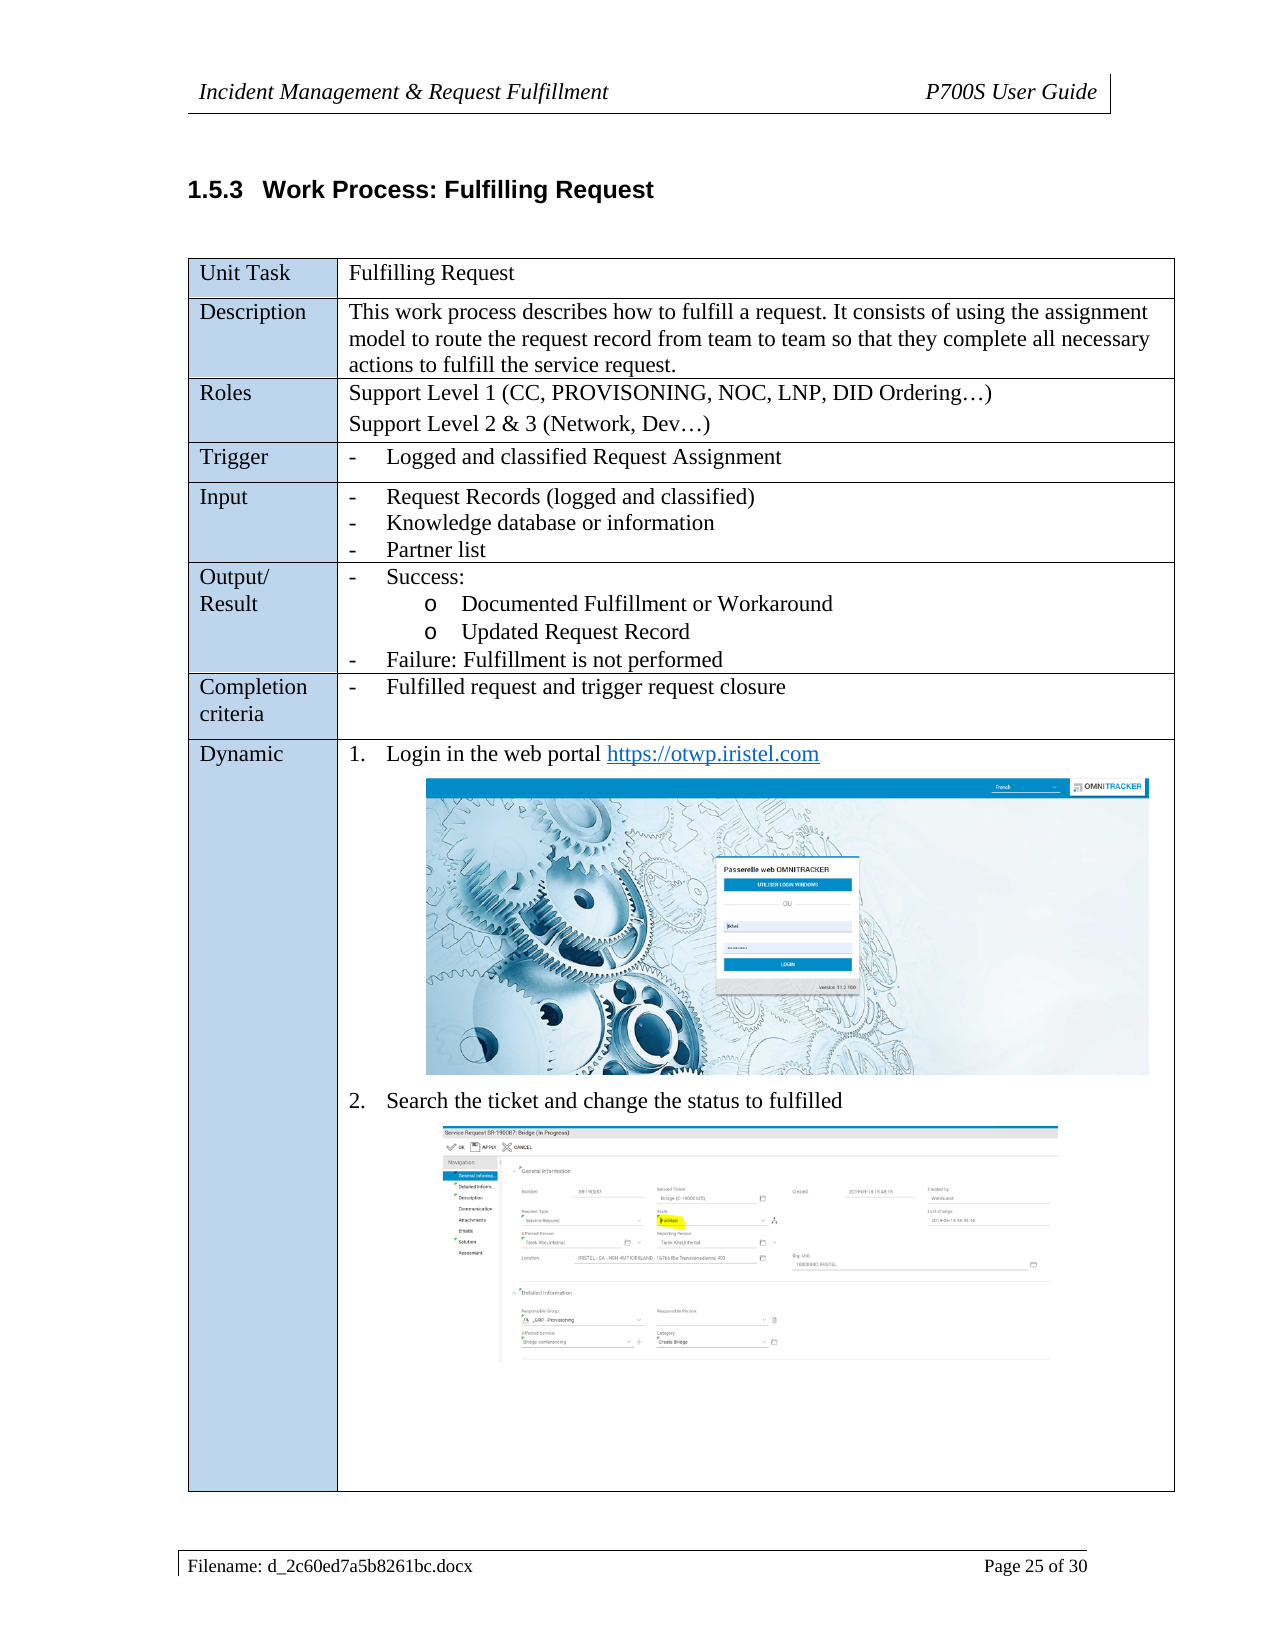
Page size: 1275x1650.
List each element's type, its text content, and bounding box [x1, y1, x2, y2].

subtitle Work Process: Fulfilling Request [187, 175, 1087, 204]
picture [426, 799, 1149, 1075]
picture [442, 1129, 1059, 1362]
table_cell This work process describes how to fulfill a request. It consists of using the assignment model to route the request record from team to team so that they complete all necessary actions to fulfill the service request. [338, 299, 1174, 377]
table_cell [338, 740, 1174, 1491]
table_cell Trigger [189, 443, 337, 482]
picture [1071, 778, 1145, 795]
table_header Unit Task [189, 259, 337, 297]
table_cell Request Records (logged and classified) Knowledge database or information Partner list [338, 483, 1174, 562]
table_cell Output/Result [189, 563, 337, 672]
table_cell Fulfilled request and trigger request closure [338, 674, 1174, 739]
table_cell Input [189, 483, 337, 562]
table_cell Dynamic [189, 740, 337, 1491]
table_cell Success: Documented Fulfillment or Workaround Updated Request Record Failure: Fulfillment is not performed [338, 563, 1174, 672]
table_cell Roles [189, 379, 337, 442]
table_cell Completion criteria [189, 674, 337, 739]
table_cell Description [189, 299, 337, 377]
table_cell Support Level 1 (CC, PROVISONING, NOC, LNP, DID Ordering…) Support Level 2 & 3 (Network, Dev…) [338, 379, 1174, 442]
table_cell Logged and classified Request Assignment [338, 443, 1174, 482]
table_header Fulfilling Request [338, 259, 1174, 297]
